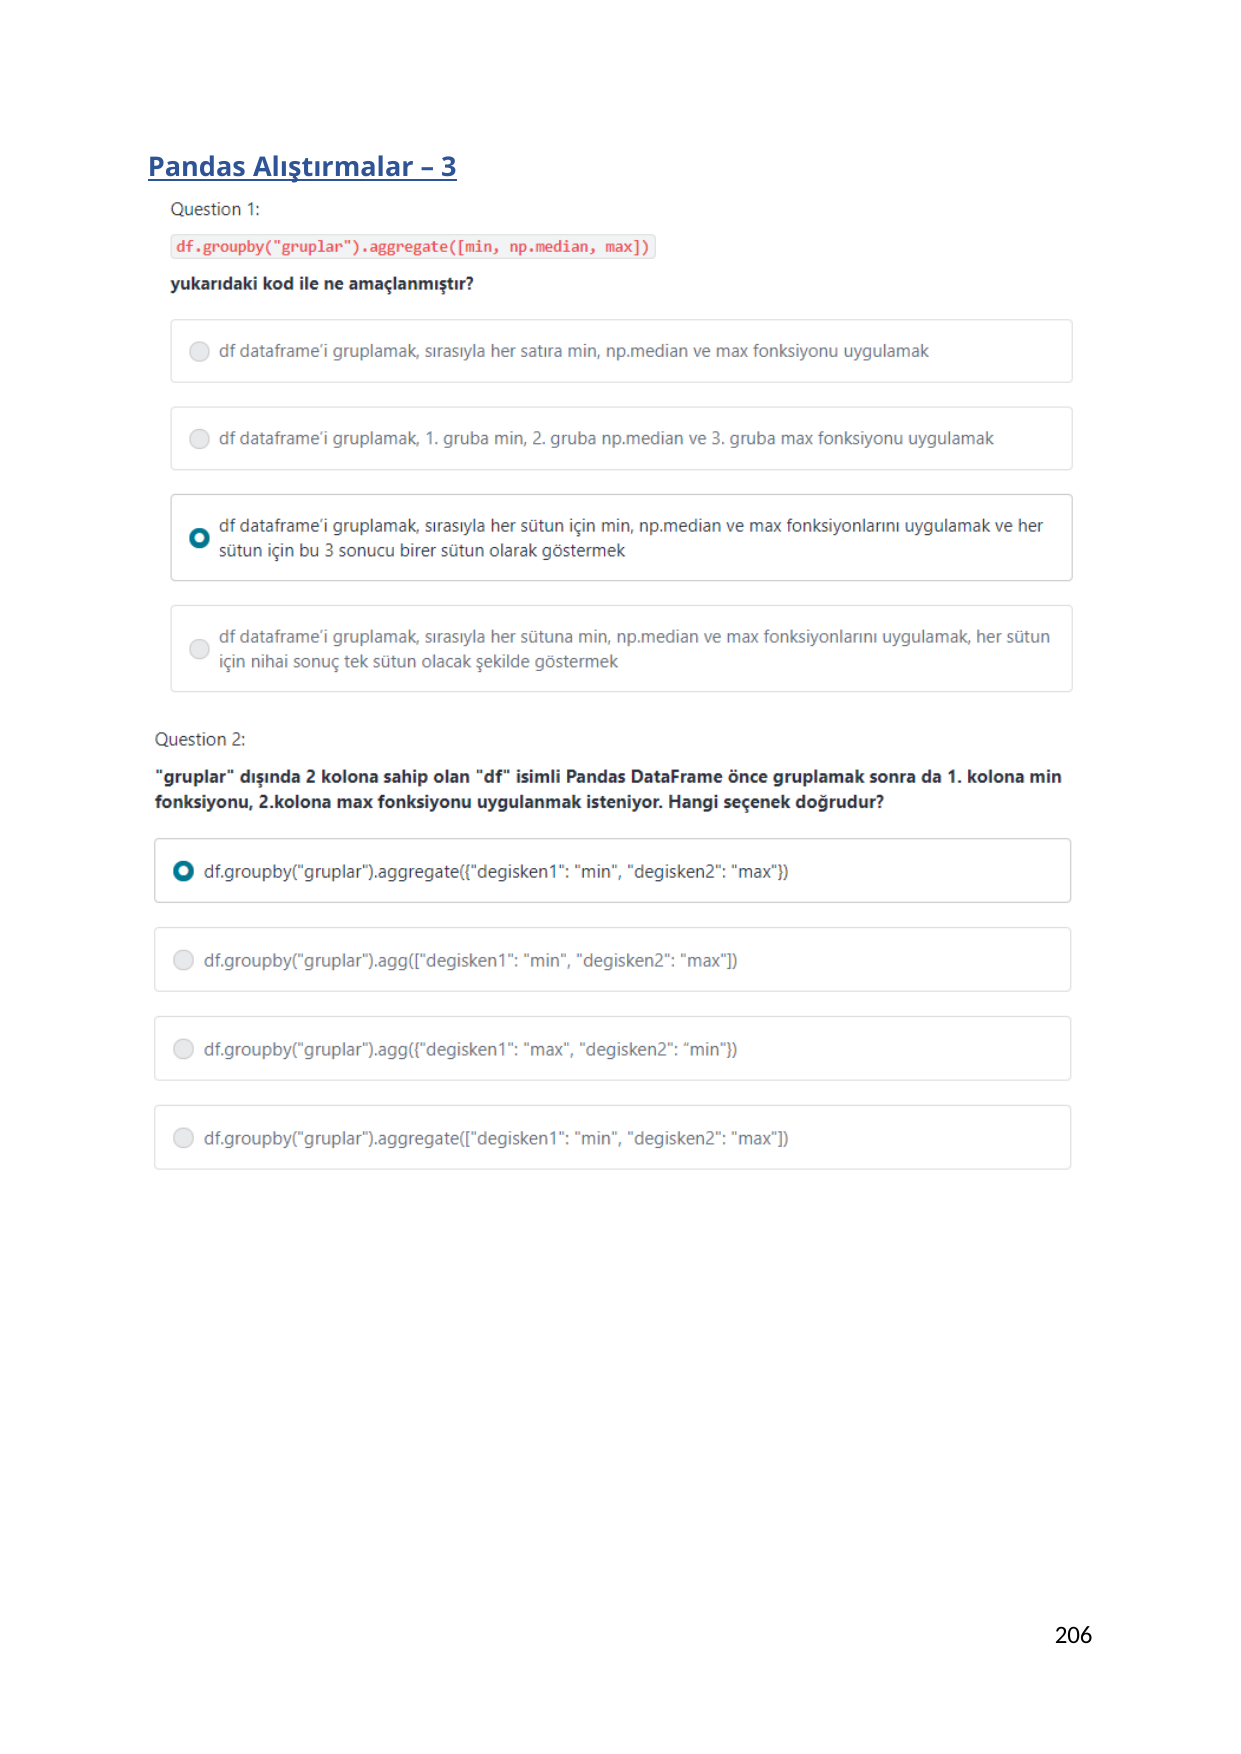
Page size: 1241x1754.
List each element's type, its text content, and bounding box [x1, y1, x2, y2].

picture [147, 187, 1093, 710]
picture [147, 712, 1093, 1189]
subtitle Pandas Alıştırmalar – 3 [148, 148, 1092, 184]
